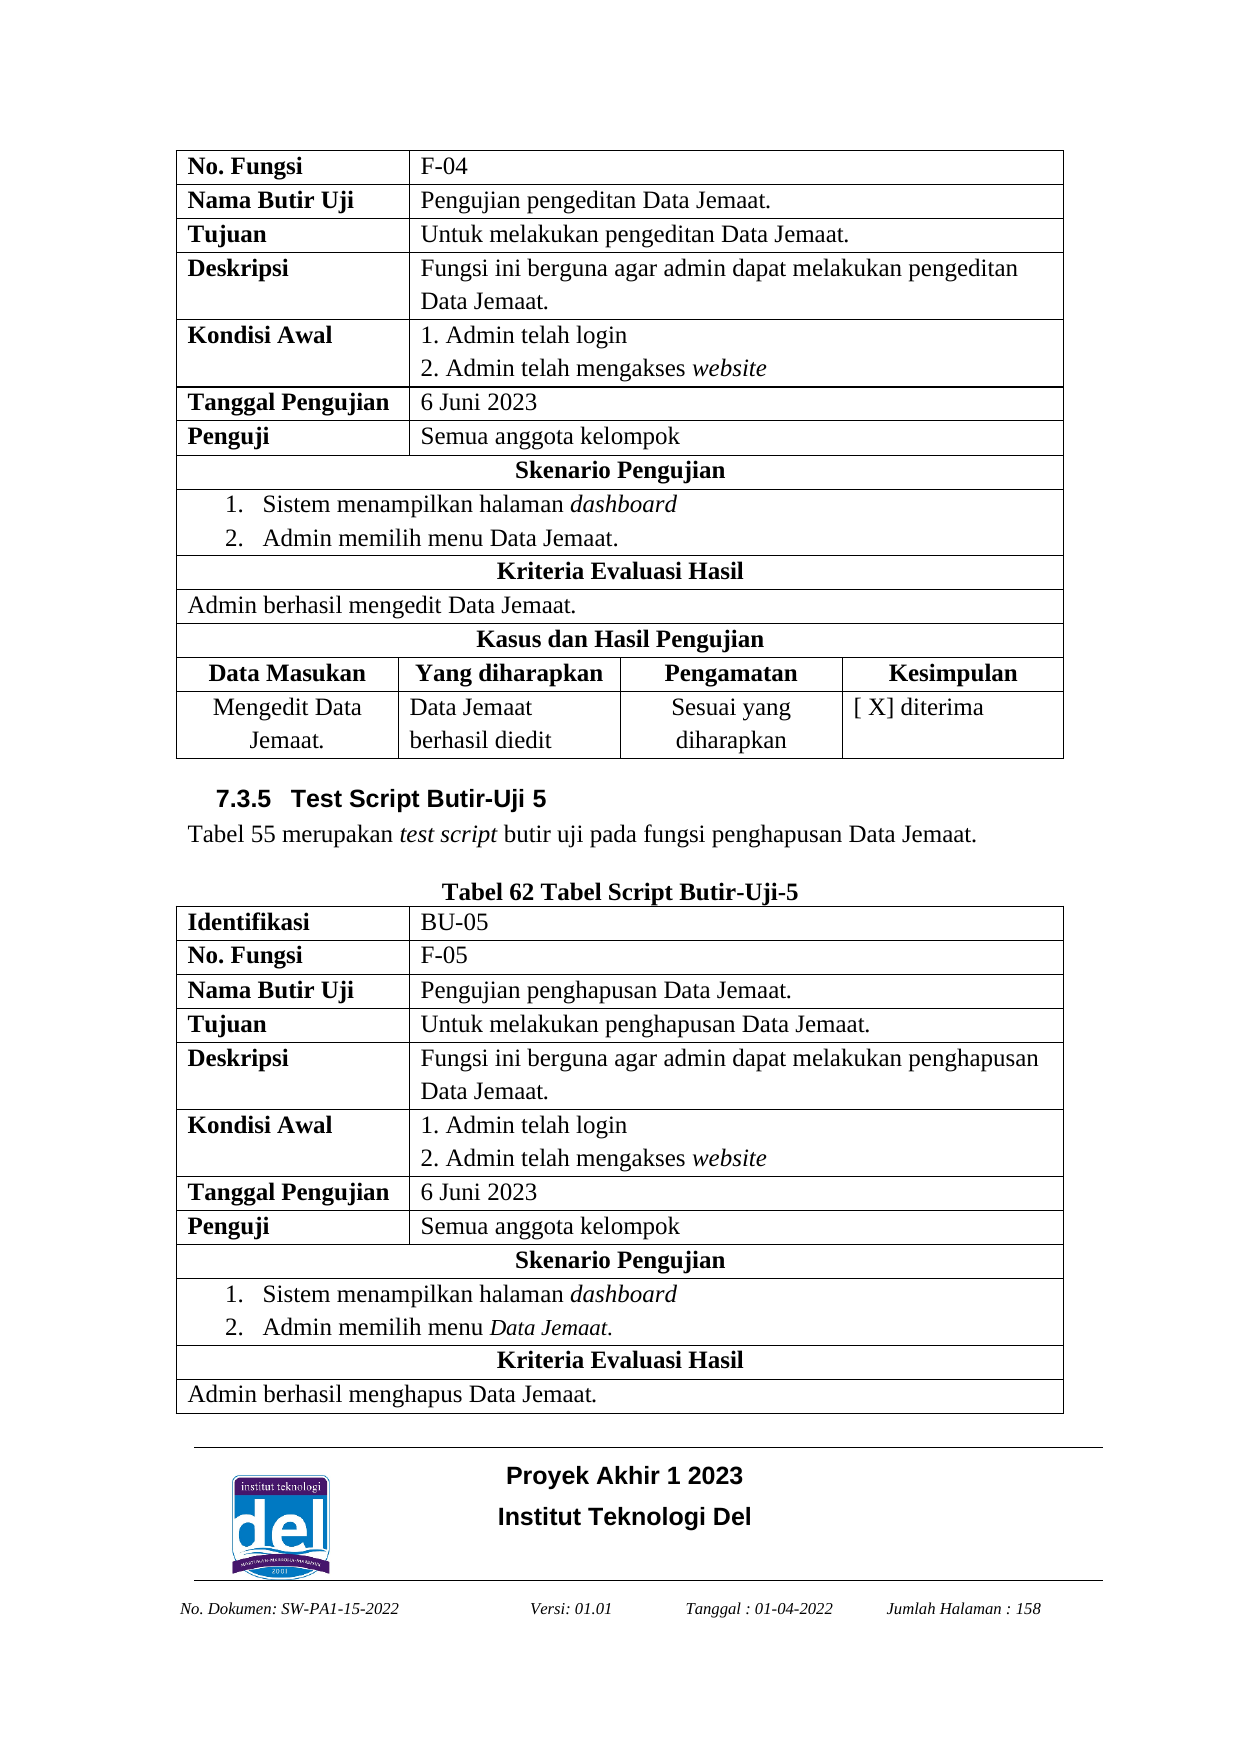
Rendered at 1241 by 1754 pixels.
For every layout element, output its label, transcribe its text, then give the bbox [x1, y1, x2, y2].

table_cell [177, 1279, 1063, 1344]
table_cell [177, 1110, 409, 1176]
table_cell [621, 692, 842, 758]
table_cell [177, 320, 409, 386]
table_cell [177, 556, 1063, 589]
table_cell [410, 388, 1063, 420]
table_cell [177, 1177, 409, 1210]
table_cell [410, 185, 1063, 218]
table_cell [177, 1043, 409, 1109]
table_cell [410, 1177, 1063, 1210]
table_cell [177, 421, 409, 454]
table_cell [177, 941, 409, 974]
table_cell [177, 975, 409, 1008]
subtitle Test Script Butir-Uji 5 [216, 784, 1053, 813]
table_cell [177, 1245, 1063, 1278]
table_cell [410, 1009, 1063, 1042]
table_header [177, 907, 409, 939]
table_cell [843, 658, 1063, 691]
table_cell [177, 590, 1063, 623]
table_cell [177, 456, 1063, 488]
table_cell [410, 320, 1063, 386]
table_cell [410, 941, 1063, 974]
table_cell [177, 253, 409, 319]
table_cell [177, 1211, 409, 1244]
picture [226, 1473, 332, 1580]
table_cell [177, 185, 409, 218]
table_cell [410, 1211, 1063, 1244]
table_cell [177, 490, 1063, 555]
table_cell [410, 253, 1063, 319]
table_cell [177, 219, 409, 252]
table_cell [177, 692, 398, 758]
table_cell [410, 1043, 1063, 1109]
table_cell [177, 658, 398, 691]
text Tabel 55 merupakan test script butir uji pada fungsi penghapusan Data Jemaat. [187, 819, 1053, 848]
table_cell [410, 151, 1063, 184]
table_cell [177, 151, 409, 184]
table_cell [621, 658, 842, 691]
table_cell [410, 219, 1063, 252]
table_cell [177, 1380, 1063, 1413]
text Tabel 62 Tabel Script Butir-Uji-5 [187, 877, 1053, 906]
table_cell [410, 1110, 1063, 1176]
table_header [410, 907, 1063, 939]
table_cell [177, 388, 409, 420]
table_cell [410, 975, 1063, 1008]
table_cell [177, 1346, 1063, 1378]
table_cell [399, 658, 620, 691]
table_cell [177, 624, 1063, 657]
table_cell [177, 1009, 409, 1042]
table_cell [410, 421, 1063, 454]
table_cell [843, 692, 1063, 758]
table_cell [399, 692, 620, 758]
